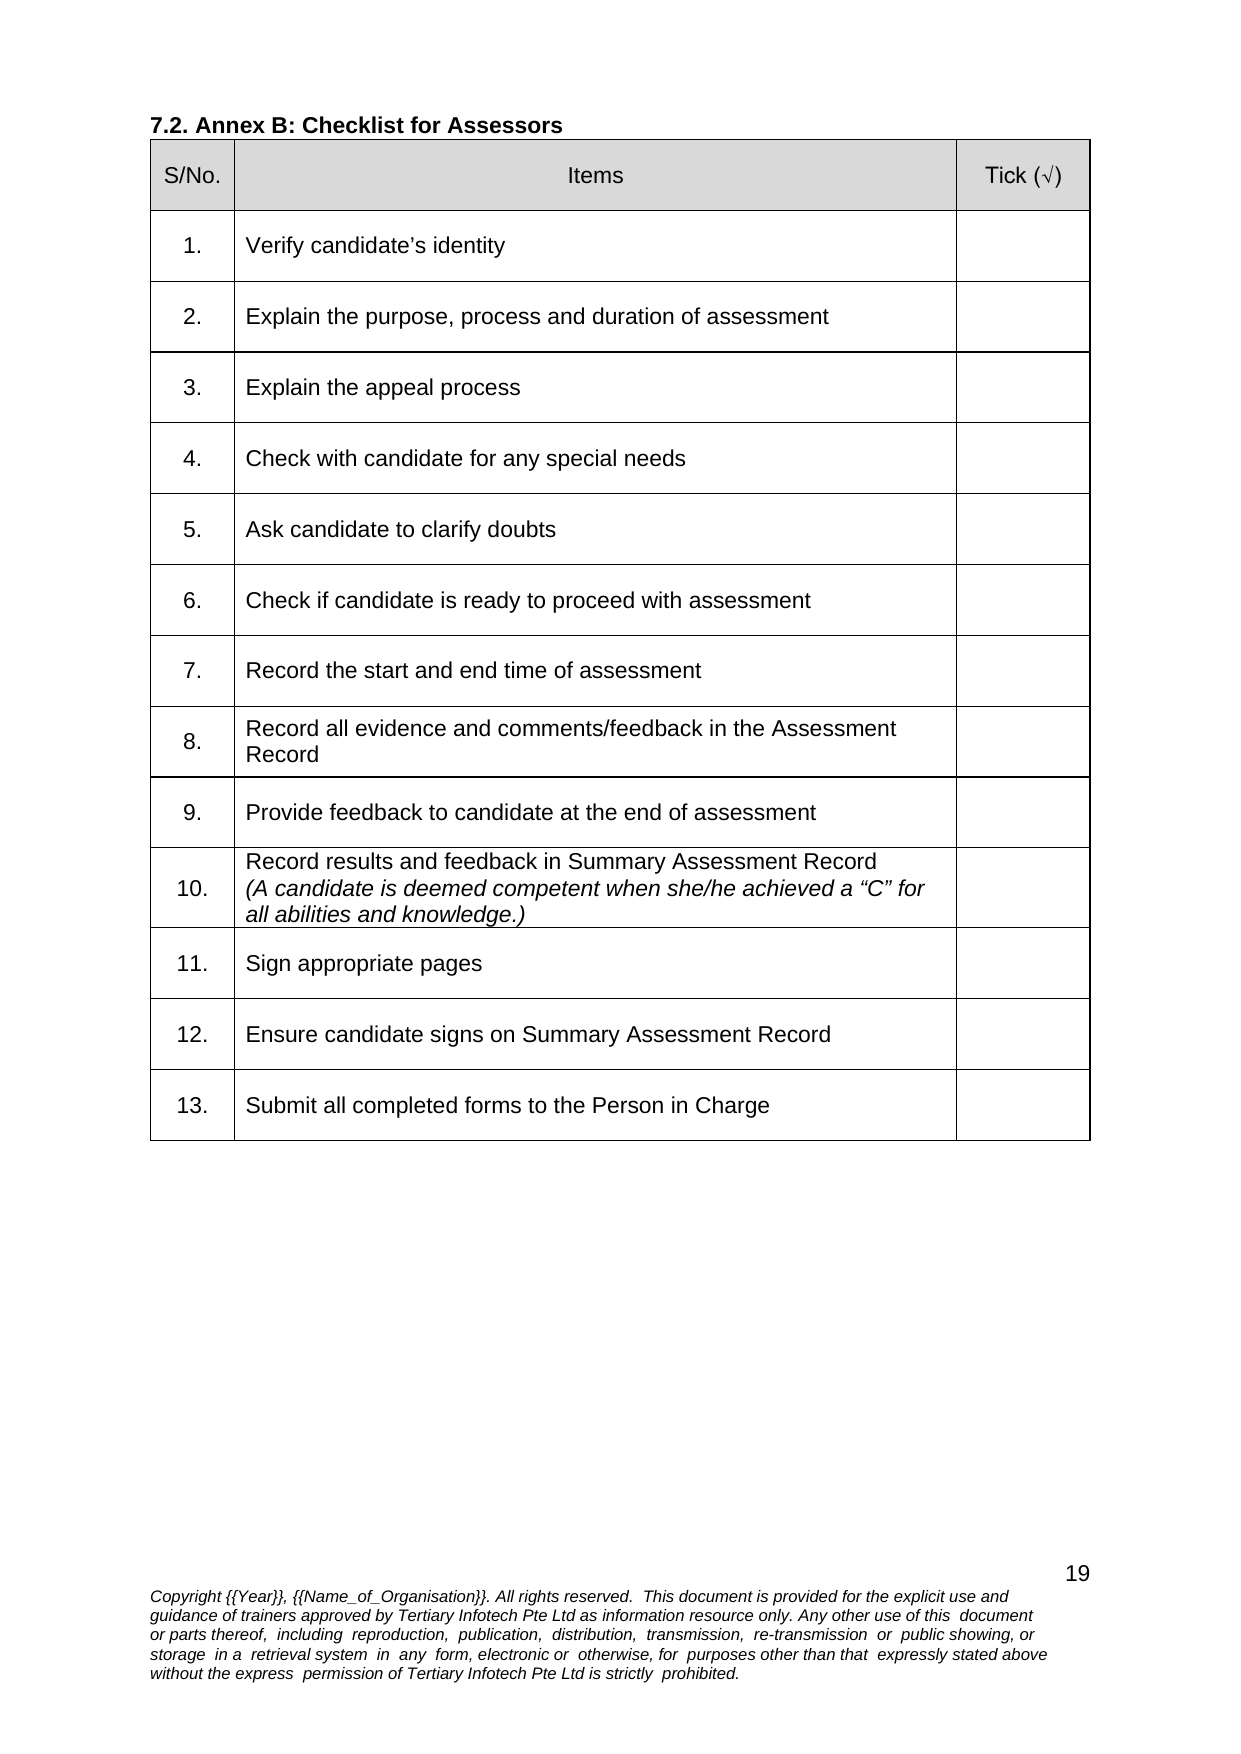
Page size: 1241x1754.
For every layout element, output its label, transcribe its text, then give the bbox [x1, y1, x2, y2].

table_cell 9. [151, 778, 234, 847]
table_cell 13. [151, 1070, 234, 1140]
table_cell Provide feedback to candidate at the end of assessment [235, 778, 956, 847]
table_cell [957, 211, 1089, 281]
table_cell [957, 778, 1089, 847]
table_cell [957, 636, 1089, 706]
table_cell [957, 999, 1089, 1069]
table_header Items [235, 140, 956, 210]
table_cell 10. [151, 848, 234, 927]
table_header [957, 140, 1089, 210]
table_cell 5. [151, 494, 234, 564]
table_cell Record results and feedback in Summary Assessment Record (A candidate is deemed competent when she/he achieved a “C” for all abilities and knowledge.) [235, 848, 956, 927]
subtitle Annex B: Checklist for Assessors [150, 112, 1090, 139]
table_cell [957, 353, 1089, 422]
table_cell Check with candidate for any special needs [235, 423, 956, 493]
table_cell 7. [151, 636, 234, 706]
table_cell Explain the purpose, process and duration of assessment [235, 282, 956, 351]
table_cell Submit all completed forms to the Person in Charge [235, 1070, 956, 1140]
table_cell Ensure candidate signs on Summary Assessment Record [235, 999, 956, 1069]
table_cell 8. [151, 707, 234, 776]
table_cell 11. [151, 928, 234, 998]
table_cell Record all evidence and comments/feedback in the Assessment Record [235, 707, 956, 776]
table_cell [957, 282, 1089, 351]
table_cell 4. [151, 423, 234, 493]
table_cell Record the start and end time of assessment [235, 636, 956, 706]
table_cell [957, 423, 1089, 493]
table_cell Explain the appeal process [235, 353, 956, 422]
table_cell Sign appropriate pages [235, 928, 956, 998]
table_cell 3. [151, 353, 234, 422]
table_cell Check if candidate is ready to proceed with assessment [235, 565, 956, 635]
table_cell 2. [151, 282, 234, 351]
table_header S/No. [151, 140, 234, 210]
table_cell Ask candidate to clarify doubts [235, 494, 956, 564]
table_cell [957, 848, 1089, 927]
table_cell [957, 707, 1089, 776]
table_cell 6. [151, 565, 234, 635]
table_cell Verify candidate’s identity [235, 211, 956, 281]
table_cell [957, 928, 1089, 998]
table_cell 12. [151, 999, 234, 1069]
table_cell [957, 565, 1089, 635]
table_cell 1. [151, 211, 234, 281]
table_cell [957, 494, 1089, 564]
table_cell [957, 1070, 1089, 1140]
